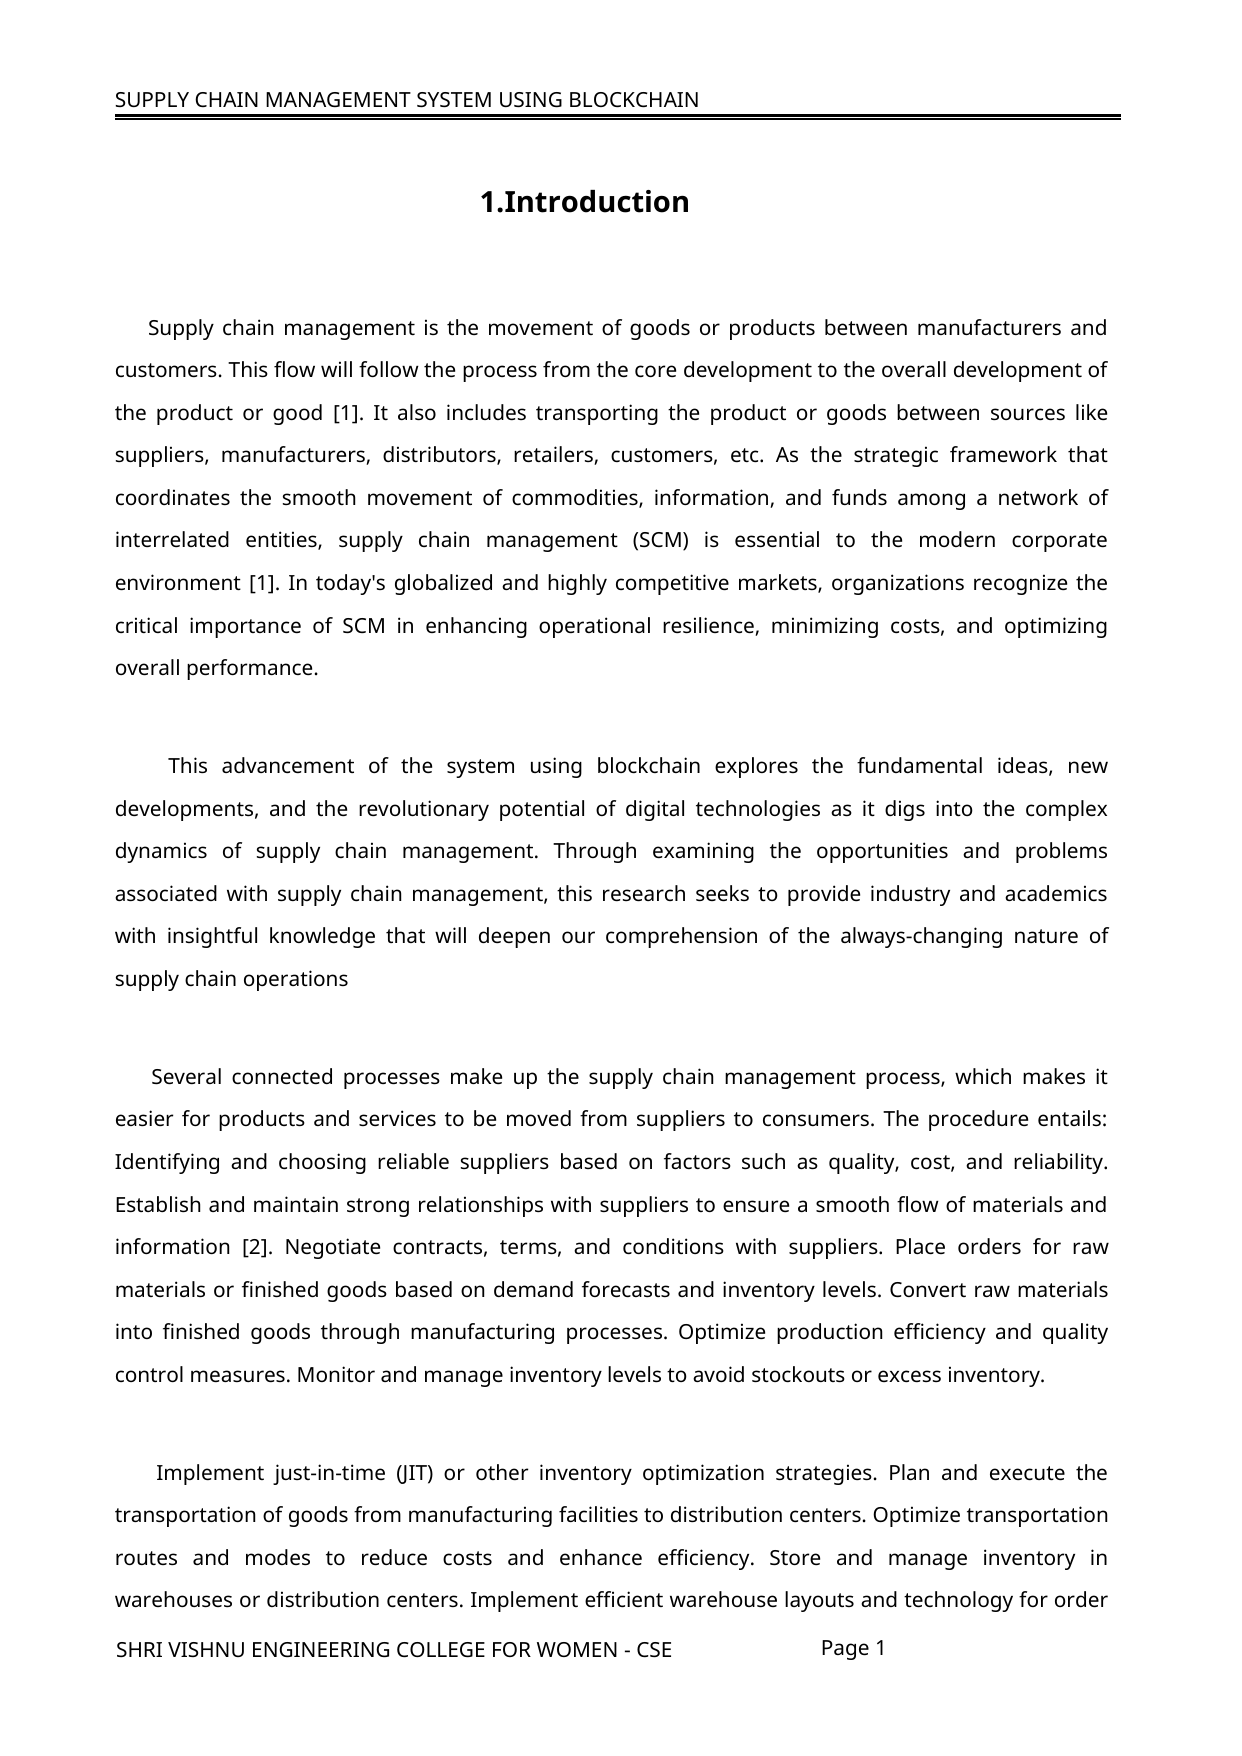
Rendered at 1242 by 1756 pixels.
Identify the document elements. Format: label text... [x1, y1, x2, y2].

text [114, 1458, 1110, 1614]
text 1.Introduction [114, 181, 1121, 221]
text Several connected processes make up the supply chain management process, which makes it easier for products and services to be moved from suppliers to consumers. The procedure entails: Identifying and choosing reliable suppliers based on factors such as quality, cost, and reliability. Establish and maintain strong relationships with suppliers to ensure a smooth flow of materials and information [2]. Negotiate contracts, terms, and conditions with suppliers. Place orders for raw materials or finished goods based on demand forecasts and inventory levels. Convert raw materials into finished goods through manufacturing processes. Optimize production efficiency and quality control measures. Monitor and manage inventory levels to avoid stockouts or excess inventory. [114, 1062, 1110, 1388]
text Supply chain management is the movement of goods or products between manufacturers and customers. This flow will follow the process from the core development to the overall development of the product or good [1]. It also includes transporting the product or goods between sources like suppliers, manufacturers, distributors, retailers, customers, etc. As the strategic framework that coordinates the smooth movement of commodities, information, and funds among a network of interrelated entities, supply chain management (SCM) is essential to the modern corporate environment [1]. In today's globalized and highly competitive markets, organizations recognize the critical importance of SCM in enhancing operational resilience, minimizing costs, and optimizing overall performance. [114, 313, 1110, 682]
text This advancement of the system using blockchain explores the fundamental ideas, new developments, and the revolutionary potential of digital technologies as it digs into the complex dynamics of supply chain management. Through examining the opportunities and problems associated with supply chain management, this research seeks to provide industry and academics with insightful knowledge that will deepen our comprehension of the always-changing nature of supply chain operations [114, 751, 1110, 993]
